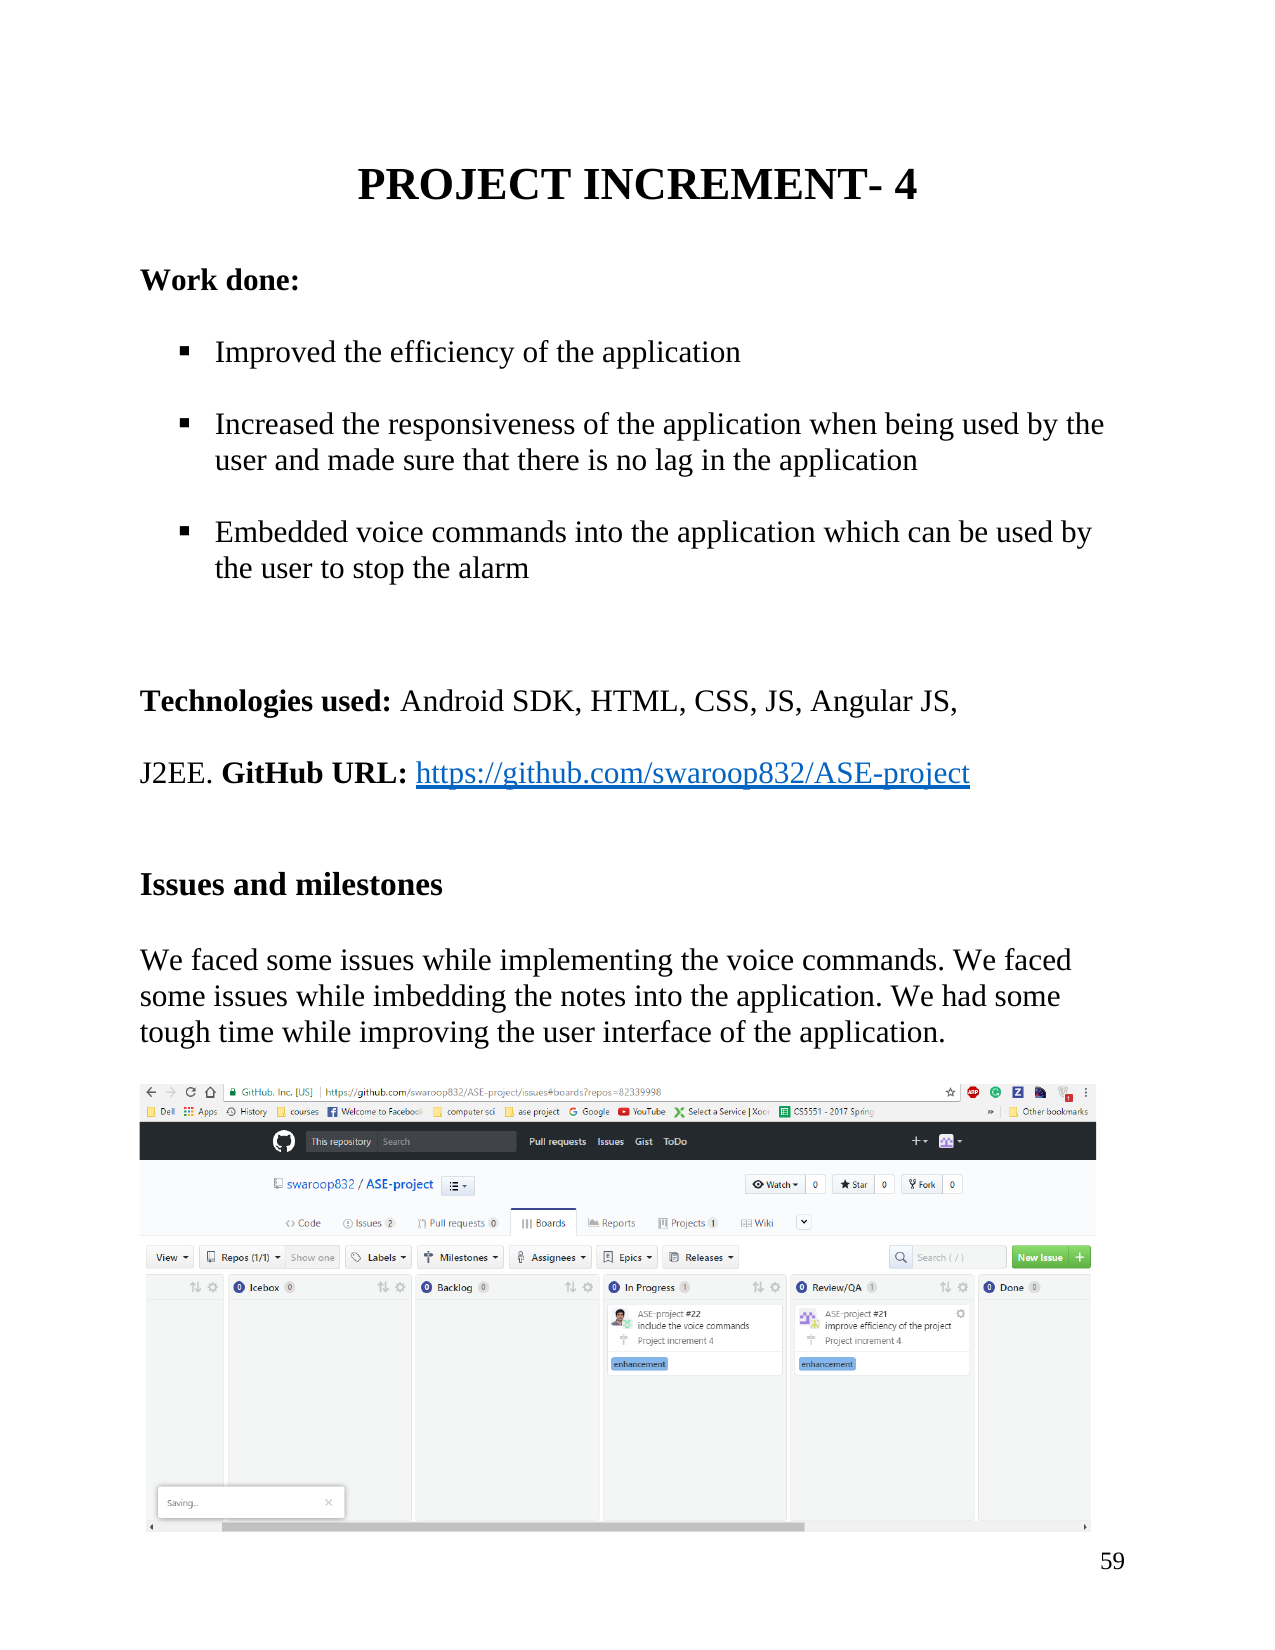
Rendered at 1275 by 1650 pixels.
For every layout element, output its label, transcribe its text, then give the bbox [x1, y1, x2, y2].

text PROJECT INCREMENT- 4 [139, 156, 1135, 209]
list Improved the efficiency of the application [177, 333, 1135, 369]
picture [139, 1084, 1097, 1532]
text Work done: [139, 262, 1135, 298]
text We faced some issues while implementing the voice commands. We faced some issues while imbedding the notes into the application. We had some tough time while improving the user interface of the application. [139, 941, 1135, 1049]
text Technologies used: Android SDK, HTML, CSS, JS, Angular JS, J2EE. GitHub URL: https://github.com/swaroop832/ASE-project [139, 682, 1028, 790]
list Increased the responsiveness of the application when being used by the user and made sure that there is no lag in the application [177, 405, 1135, 477]
list Embedded voice commands into the application which can be used by the user to stop the alarm [177, 513, 1135, 585]
text Issues and milestones [139, 864, 1135, 903]
